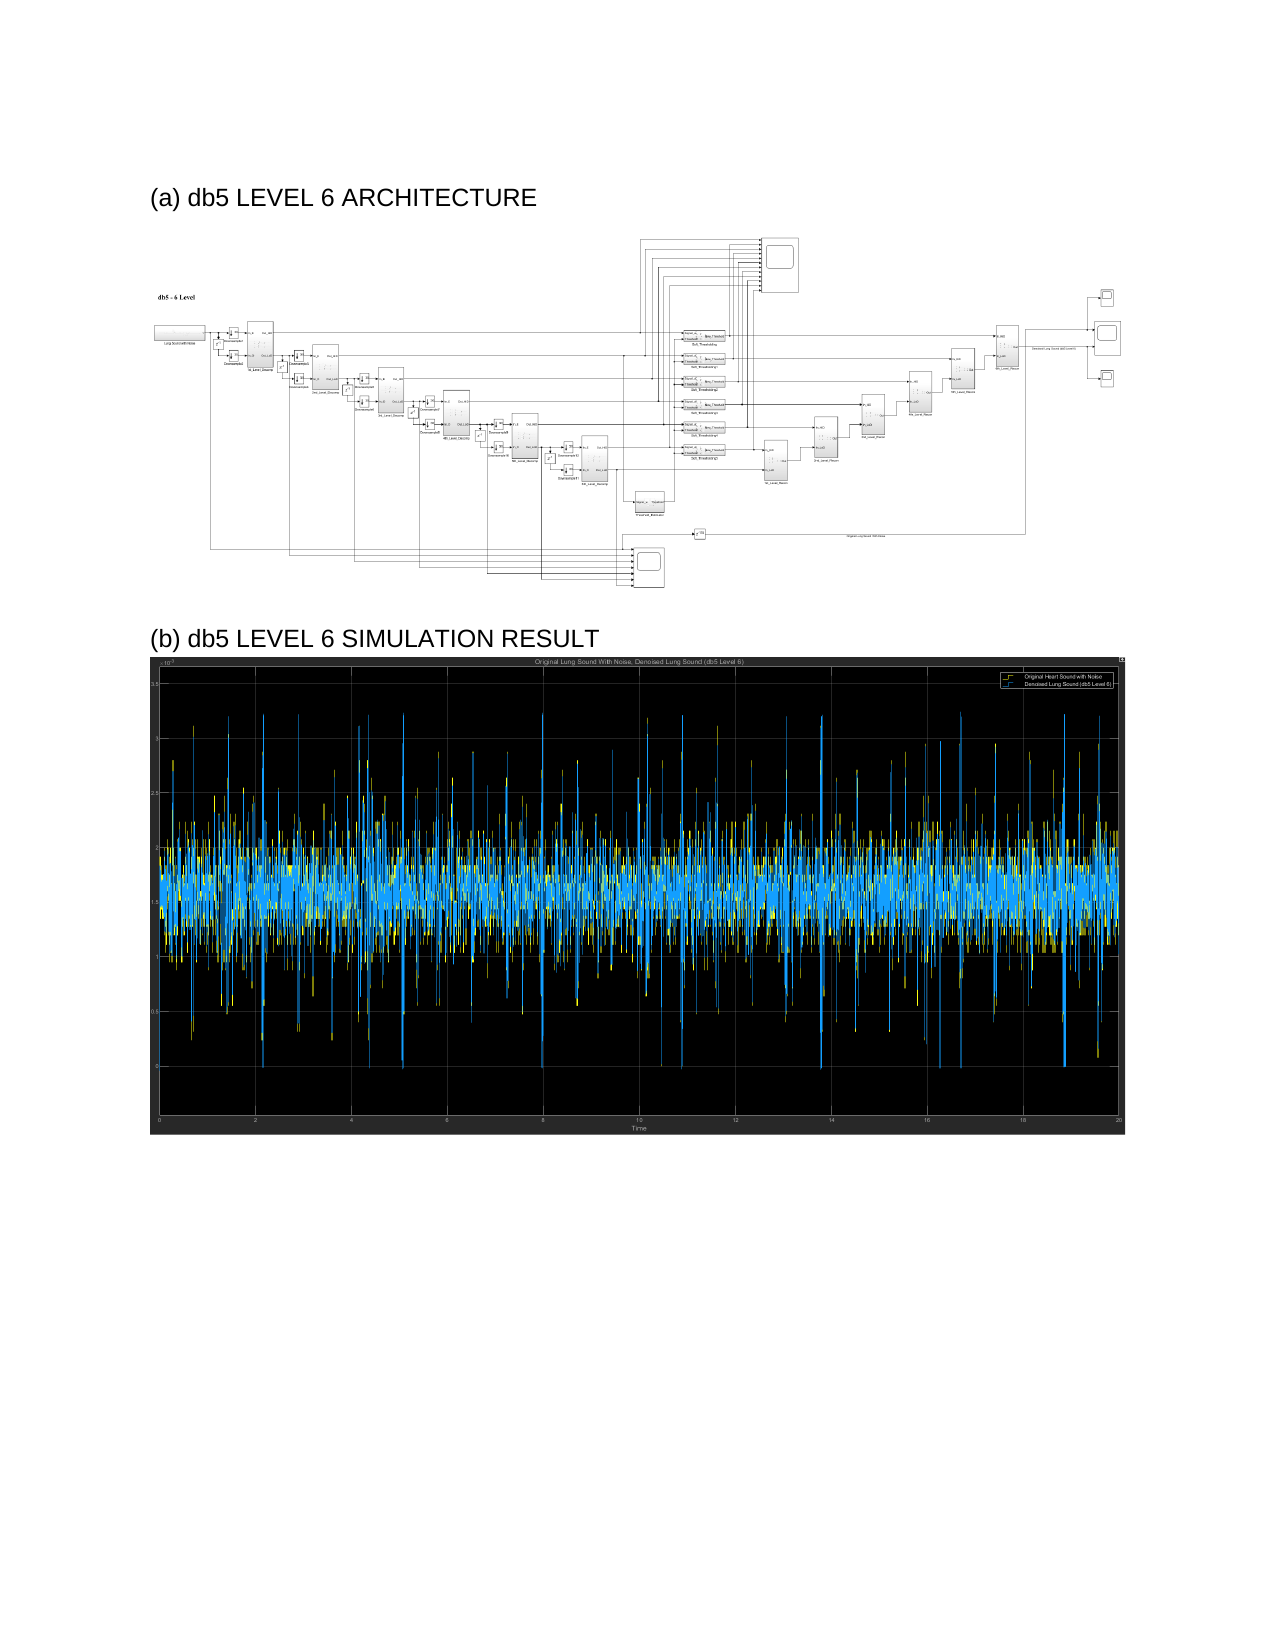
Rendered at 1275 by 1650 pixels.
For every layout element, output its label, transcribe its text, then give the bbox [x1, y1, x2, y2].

picture [150, 657, 1125, 1135]
text (a) db5 LEVEL 6 ARCHITECTURE [150, 183, 1125, 212]
text (b) db5 LEVEL 6 SIMULATION RESULT [150, 624, 1125, 653]
picture [150, 216, 1125, 621]
